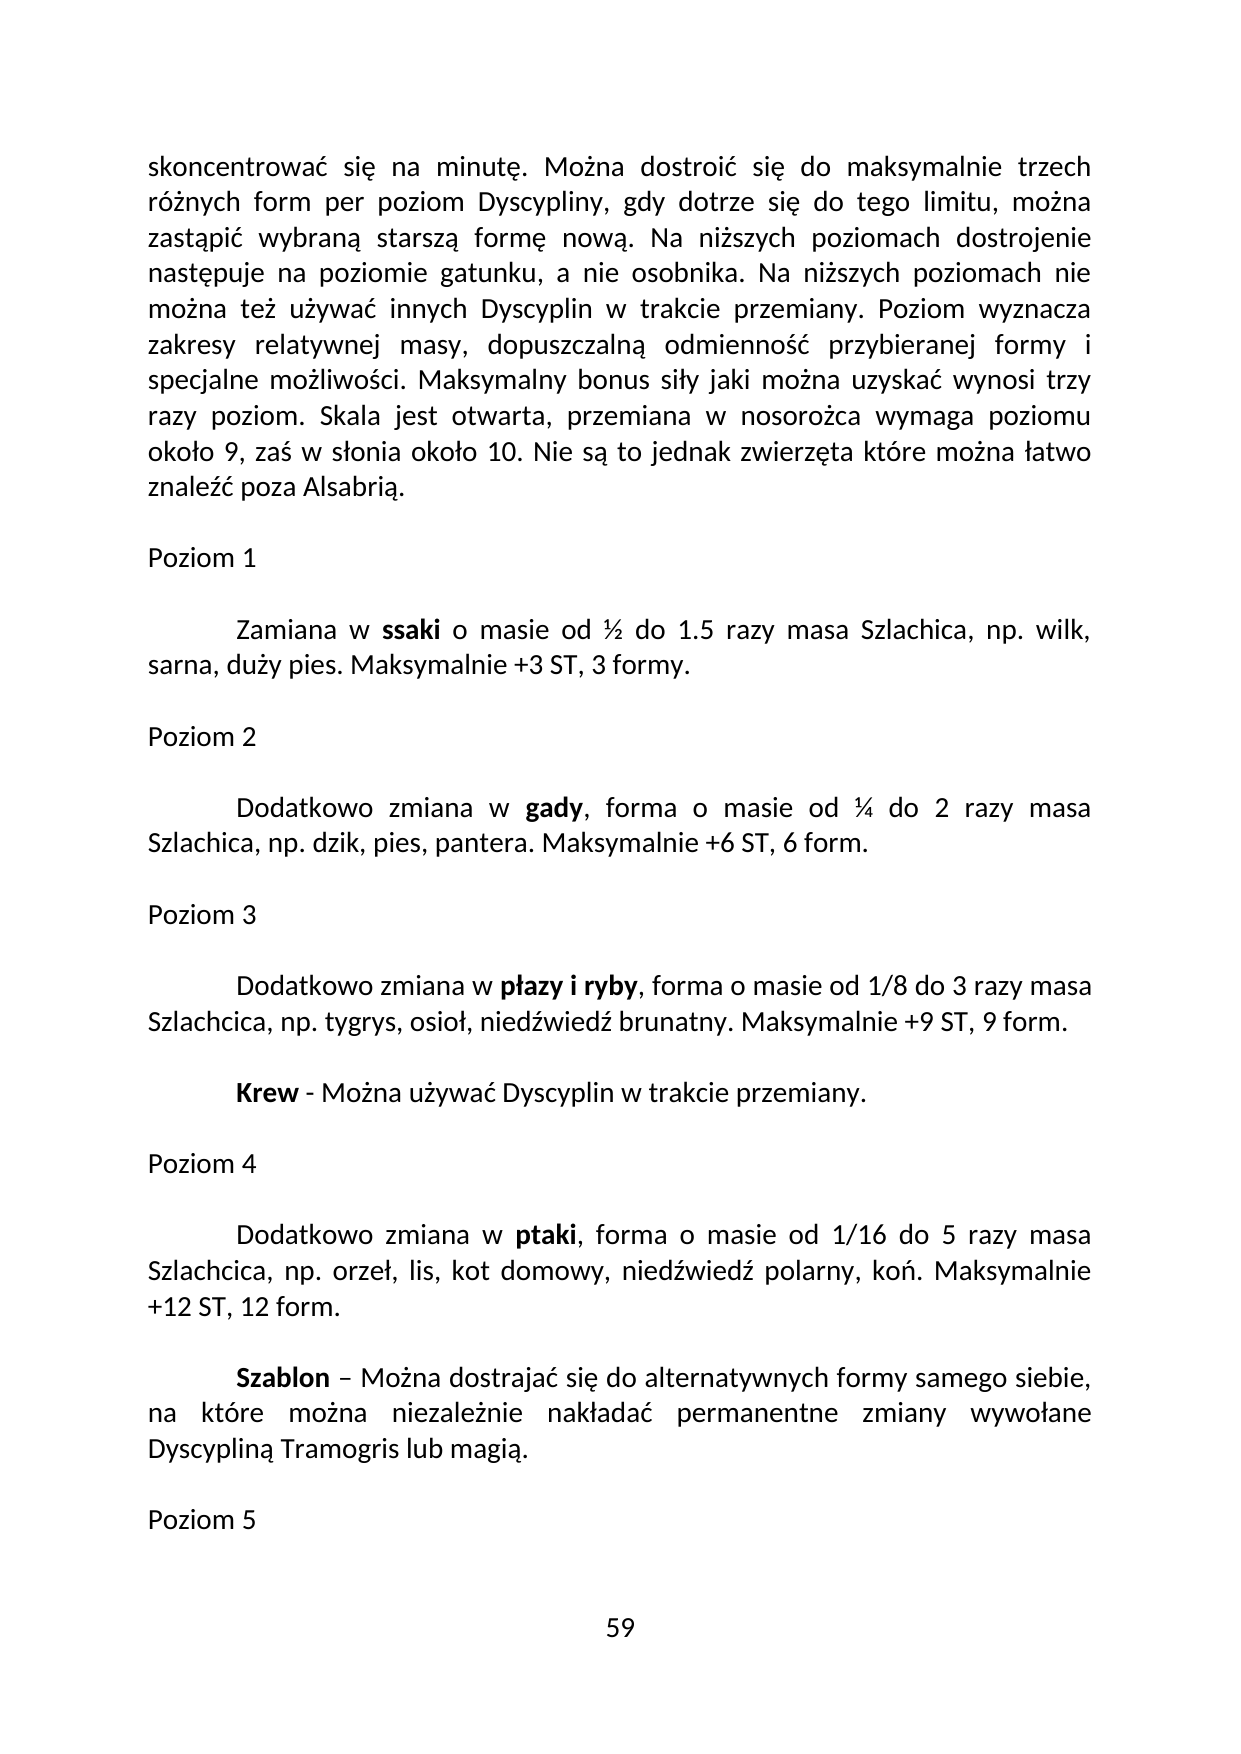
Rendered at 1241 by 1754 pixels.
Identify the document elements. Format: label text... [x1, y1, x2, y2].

text Poziom 2 [148, 718, 1093, 753]
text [148, 148, 1093, 504]
text Poziom 4 [148, 1145, 1093, 1181]
text Poziom 3 [148, 896, 1093, 931]
text Szablon – Można dostrajać się do alternatywnych formy samego siebie, na które można niezależnie nakładać permanentne zmiany wywołane Dyscypliną Tramogris lub magią. [148, 1359, 1093, 1466]
text Krew - Można używać Dyscyplin w trakcie przemiany. [148, 1074, 1093, 1109]
text Zamiana w ssaki o masie od ½ do 1.5 razy masa Szlachica, np. wilk, sarna, duży pies. Maksymalnie +3 ST, 3 formy. [148, 611, 1093, 682]
text Dodatkowo zmiana w ptaki, forma o masie od 1/16 do 5 razy masa Szlachcica, np. orzeł, lis, kot domowy, niedźwiedź polarny, koń. Maksymalnie +12 ST, 12 form. [148, 1216, 1093, 1323]
text Dodatkowo zmiana w gady, forma o masie od ¼ do 2 razy masa Szlachica, np. dzik, pies, pantera. Maksymalnie +6 ST, 6 form. [148, 789, 1093, 860]
text Dodatkowo zmiana w płazy i ryby, forma o masie od 1/8 do 3 razy masa Szlachcica, np. tygrys, osioł, niedźwiedź brunatny. Maksymalnie +9 ST, 9 form. [148, 967, 1093, 1038]
text Poziom 1 [148, 539, 1093, 575]
text Poziom 5 [148, 1501, 1093, 1537]
